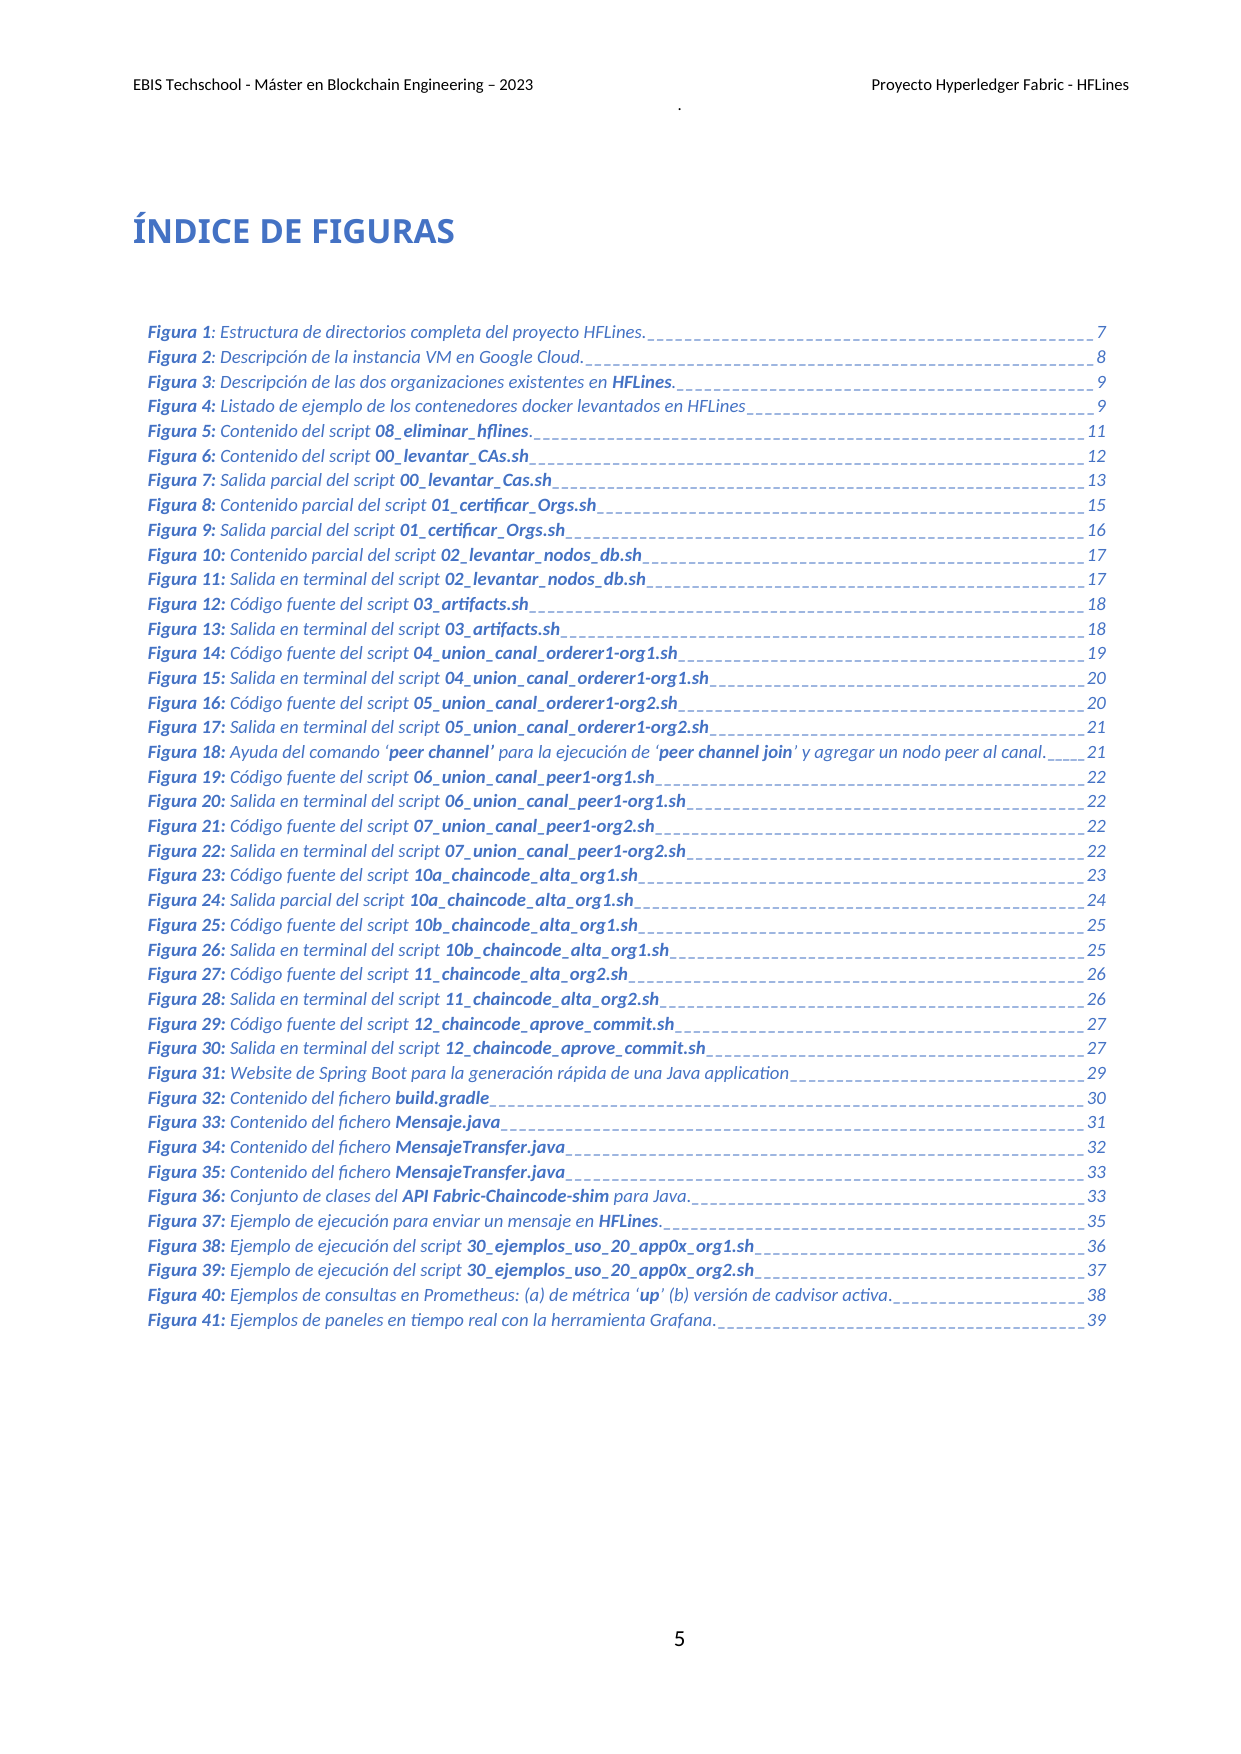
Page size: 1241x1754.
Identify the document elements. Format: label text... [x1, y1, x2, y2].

text Figura 22: Salida en terminal del script 07_union_canal_peer1-org2.sh 22 [148, 839, 1181, 862]
text Figura 31: Website de Spring Boot para la generación rápida de una Java application 29 [148, 1061, 1181, 1084]
text Figura 25: Código fuente del script 10b_chaincode_alta_org1.sh 25 [148, 913, 1181, 936]
text Figura 2: Descripción de la instancia VM en Google Cloud. 8 [148, 345, 1181, 368]
text Figura 38: Ejemplo de ejecución del script 30_ejemplos_uso_20_app0x_org1.sh 36 [148, 1234, 1181, 1257]
text Figura 18: Ayuda del comando ‘peer channel’ para la ejecución de ‘peer channel join’ y agregar un nodo peer al canal. 21 [148, 740, 1181, 763]
text Figura 7: Salida parcial del script 00_levantar_Cas.sh 13 [148, 469, 1181, 492]
text Figura 28: Salida en terminal del script 11_chaincode_alta_org2.sh 26 [148, 987, 1181, 1010]
text Figura 3: Descripción de las dos organizaciones existentes en HFLines. 9 [148, 370, 1181, 393]
text Figura 1: Estructura de directorios completa del proyecto HFLines. 7 [148, 321, 1181, 343]
text Figura 16: Código fuente del script 05_union_canal_orderer1-org2.sh 20 [148, 691, 1181, 714]
text Figura 4: Listado de ejemplo de los contenedores docker levantados en HFLines 9 [148, 394, 1181, 417]
text Figura 10: Contenido parcial del script 02_levantar_nodos_db.sh 17 [148, 543, 1181, 566]
text Figura 23: Código fuente del script 10a_chaincode_alta_org1.sh 23 [148, 864, 1181, 887]
text Figura 24: Salida parcial del script 10a_chaincode_alta_org1.sh 24 [148, 888, 1181, 911]
text Figura 5: Contenido del script 08_eliminar_hflines. 11 [148, 419, 1181, 442]
text Figura 17: Salida en terminal del script 05_union_canal_orderer1-org2.sh 21 [148, 716, 1181, 738]
text Figura 13: Salida en terminal del script 03_artifacts.sh 18 [148, 617, 1181, 640]
text Figura 12: Código fuente del script 03_artifacts.sh 18 [148, 592, 1181, 615]
text Figura 20: Salida en terminal del script 06_union_canal_peer1-org1.sh 22 [148, 789, 1181, 812]
text Figura 36: Conjunto de clases del API Fabric-Chaincode-shim para Java. 33 [148, 1184, 1181, 1207]
text Figura 8: Contenido parcial del script 01_certificar_Orgs.sh 15 [148, 493, 1181, 516]
text Figura 11: Salida en terminal del script 02_levantar_nodos_db.sh 17 [148, 567, 1181, 590]
text Figura 35: Contenido del fichero MensajeTransfer.java 33 [148, 1160, 1181, 1183]
text Figura 30: Salida en terminal del script 12_chaincode_aprove_commit.sh 27 [148, 1036, 1181, 1059]
text Figura 26: Salida en terminal del script 10b_chaincode_alta_org1.sh 25 [148, 938, 1181, 961]
text Figura 41: Ejemplos de paneles en tiempo real con la herramienta Grafana. 39 [148, 1308, 1181, 1331]
text Figura 32: Contenido del fichero build.gradle 30 [148, 1086, 1181, 1109]
text Figura 33: Contenido del fichero Mensaje.java 31 [148, 1111, 1181, 1133]
text Figura 15: Salida en terminal del script 04_union_canal_orderer1-org1.sh 20 [148, 666, 1181, 689]
text Figura 40: Ejemplos de consultas en Prometheus: (a) de métrica ‘up’ (b) versión de cadvisor activa. 38 [148, 1283, 1181, 1306]
text Figura 9: Salida parcial del script 01_certificar_Orgs.sh 16 [148, 518, 1181, 541]
text Figura 29: Código fuente del script 12_chaincode_aprove_commit.sh 27 [148, 1012, 1181, 1035]
text Figura 39: Ejemplo de ejecución del script 30_ejemplos_uso_20_app0x_org2.sh 37 [148, 1259, 1181, 1282]
text Figura 14: Código fuente del script 04_union_canal_orderer1-org1.sh 19 [148, 641, 1181, 664]
text Figura 34: Contenido del fichero MensajeTransfer.java 32 [148, 1135, 1181, 1158]
text Figura 6: Contenido del script 00_levantar_CAs.sh 12 [148, 444, 1181, 467]
text Figura 37: Ejemplo de ejecución para enviar un mensaje en HFLines. 35 [148, 1209, 1181, 1232]
text Figura 21: Código fuente del script 07_union_canal_peer1-org2.sh 22 [148, 814, 1181, 837]
text Figura 27: Código fuente del script 11_chaincode_alta_org2.sh 26 [148, 962, 1181, 985]
text Figura 19: Código fuente del script 06_union_canal_peer1-org1.sh 22 [148, 765, 1181, 788]
text ÍNDICE DE FIGURAS [133, 208, 1181, 253]
